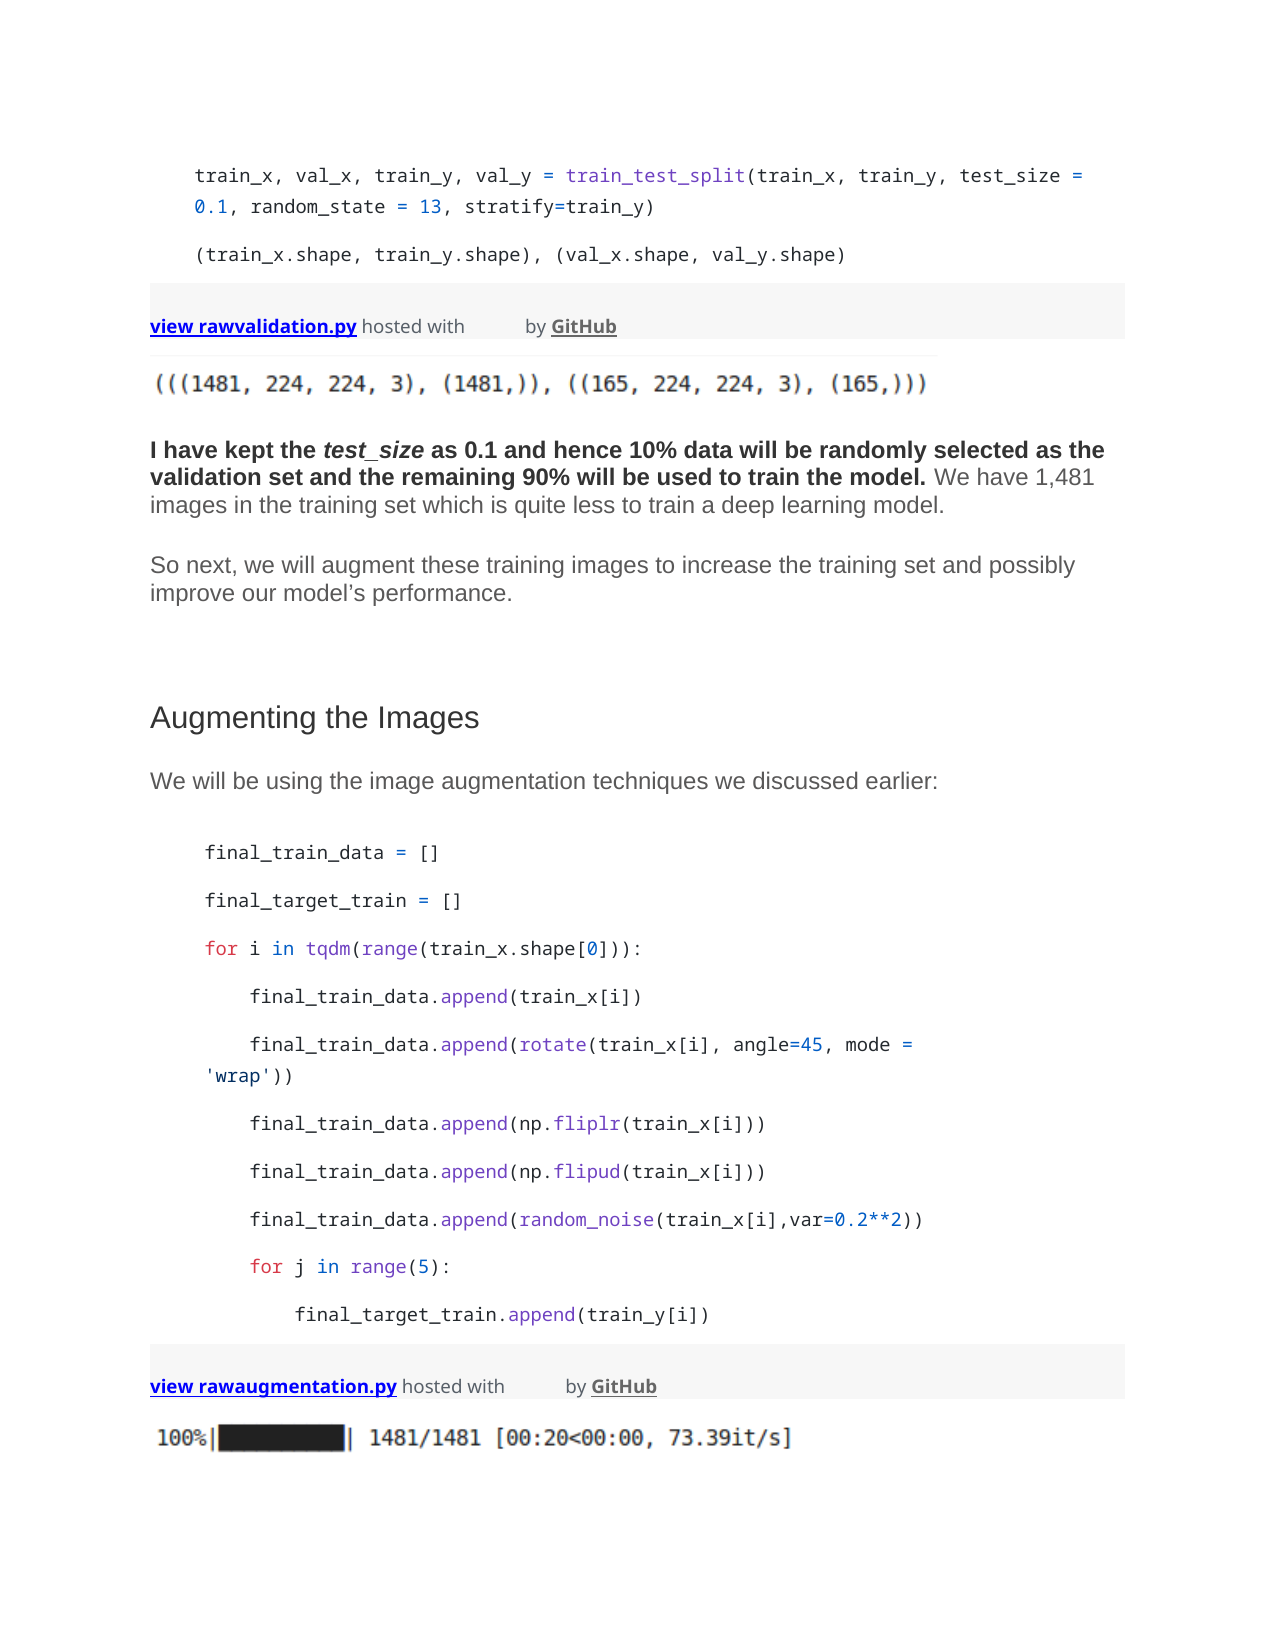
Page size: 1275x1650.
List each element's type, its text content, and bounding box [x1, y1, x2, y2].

text So next, we will augment these training images to increase the training set and possibly improve our model’s performance. [150, 551, 1125, 606]
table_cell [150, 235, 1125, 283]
text view rawvalidation.py hosted with by GitHub [150, 283, 1125, 339]
text We will be using the image augmentation techniques we discussed earlier: [150, 767, 1125, 794]
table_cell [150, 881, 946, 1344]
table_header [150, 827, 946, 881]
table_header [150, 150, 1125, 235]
text I have kept the test_size as 0.1 and hence 10% data will be randomly selected as the validation set and the remaining 90% will be used to train the model. We have 1,481 images in the training set which is quite less to train a deep learning model. [150, 436, 1125, 518]
picture [150, 355, 938, 403]
subtitle Augmenting the Images [150, 699, 1125, 736]
picture [150, 1416, 806, 1462]
text view rawaugmentation.py hosted with by GitHub [150, 1344, 1125, 1399]
